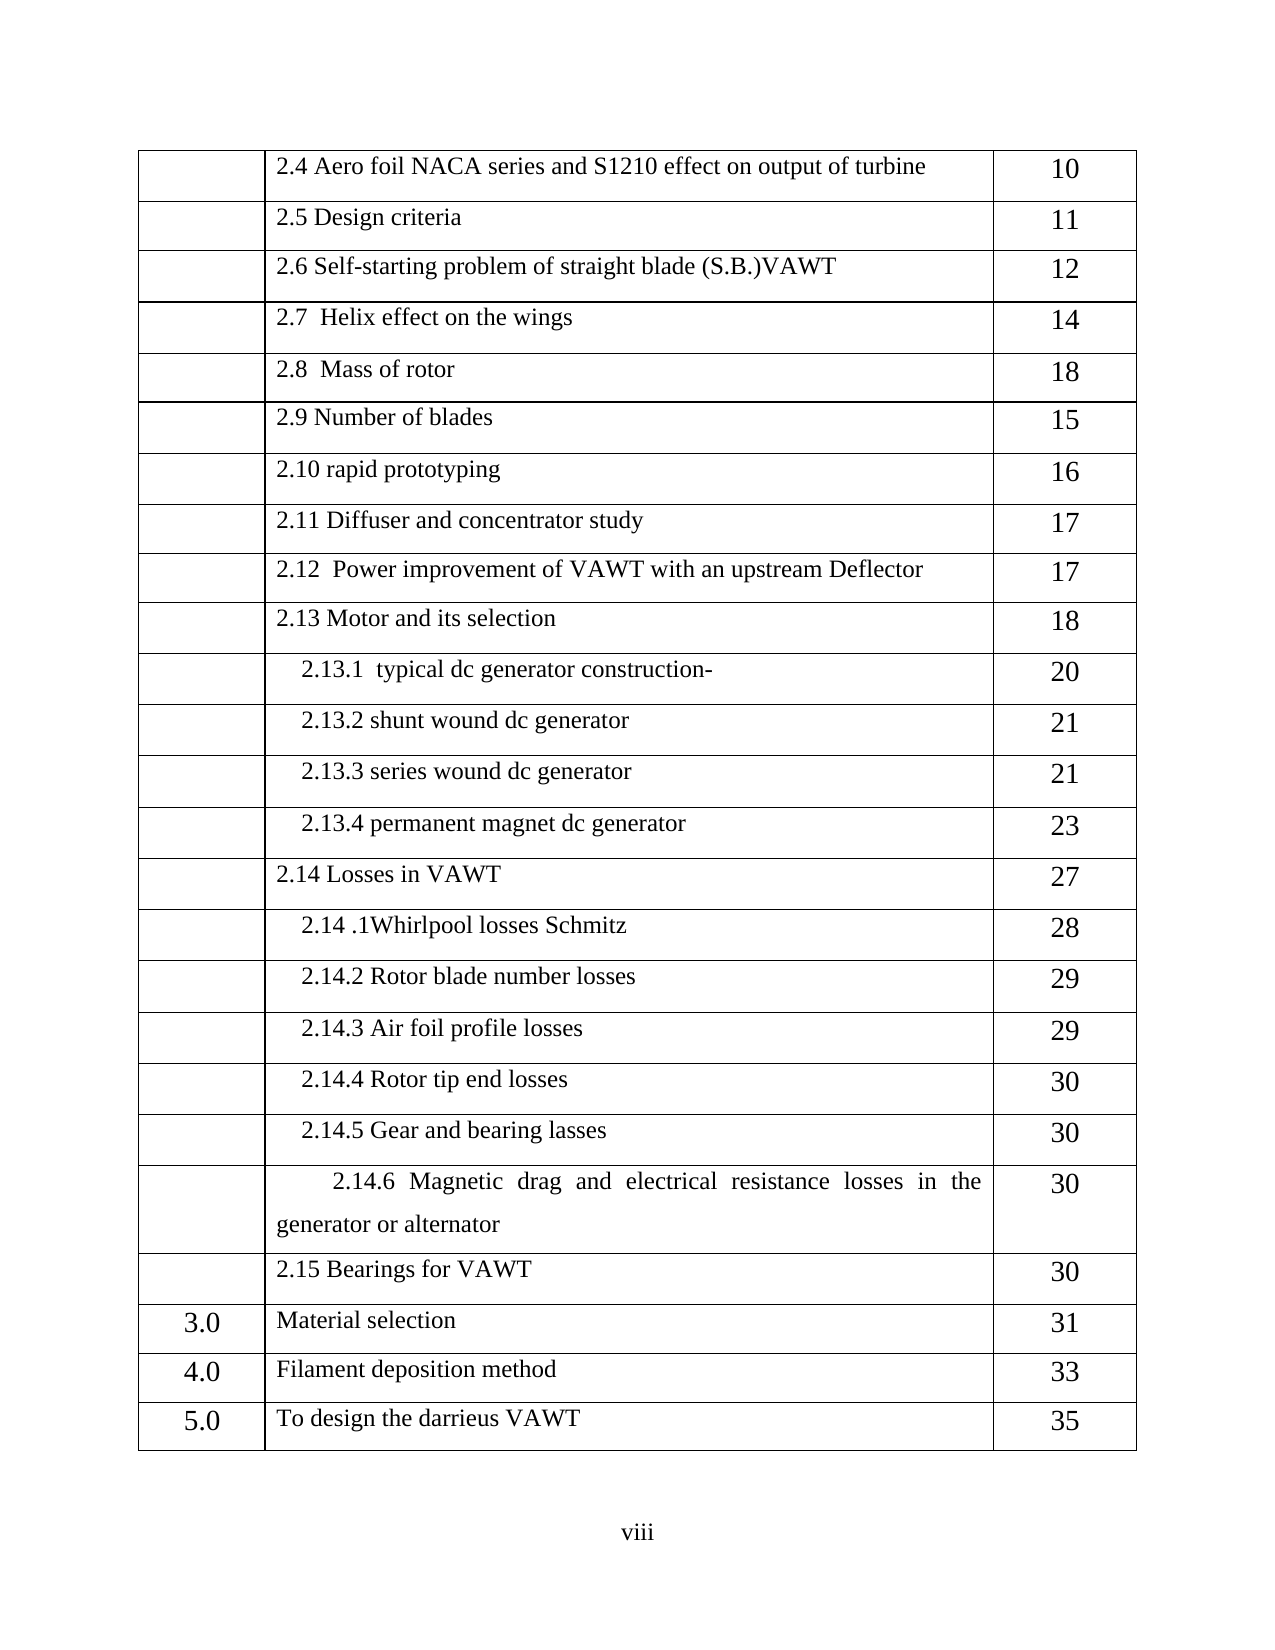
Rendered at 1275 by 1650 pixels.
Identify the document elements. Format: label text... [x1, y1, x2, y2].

table_cell [139, 303, 264, 353]
table_cell 11 [994, 202, 1136, 250]
table_cell [139, 1064, 264, 1114]
table_cell 35 [994, 1403, 1136, 1450]
table_cell [139, 603, 264, 653]
table_cell 18 [994, 354, 1136, 401]
table_cell [139, 756, 264, 807]
table_cell [139, 1115, 264, 1165]
table_cell 2.14.3 Air foil profile losses [266, 1013, 993, 1063]
table_cell 2.14.4 Rotor tip end losses [266, 1064, 993, 1114]
table_cell 2.14 Losses in VAWT [266, 859, 993, 909]
table_cell [139, 454, 264, 504]
table_cell 4.0 [139, 1354, 264, 1402]
table_cell To design the darrieus VAWT [266, 1403, 993, 1450]
table_cell [139, 251, 264, 301]
table_cell 31 [994, 1305, 1136, 1353]
table_cell 10 [994, 151, 1136, 201]
table_cell 2.4 Aero foil NACA series and S1210 effect on output of turbine [266, 151, 993, 201]
table_cell 2.14.6 Magnetic drag and electrical resistance losses in the generator or alternator [266, 1166, 993, 1253]
table_cell [139, 961, 264, 1012]
table_cell 29 [994, 1013, 1136, 1063]
table_cell 17 [994, 505, 1136, 553]
table_cell 2.11 Diffuser and concentrator study [266, 505, 993, 553]
table_cell 21 [994, 705, 1136, 755]
table_cell [139, 151, 264, 201]
table_cell [139, 403, 264, 453]
table_cell 2.7 Helix effect on the wings [266, 303, 993, 353]
table_cell [139, 1166, 264, 1253]
table_cell 30 [994, 1115, 1136, 1165]
table_cell 2.15 Bearings for VAWT [266, 1254, 993, 1304]
table_cell 2.13 Motor and its selection [266, 603, 993, 653]
table_cell 2.12 Power improvement of VAWT with an upstream Deflector [266, 554, 993, 602]
table_cell 2.13.2 shunt wound dc generator [266, 705, 993, 755]
table_cell 30 [994, 1254, 1136, 1304]
table_cell 15 [994, 403, 1136, 453]
table_cell [139, 910, 264, 960]
table_cell 20 [994, 654, 1136, 704]
table_cell [139, 808, 264, 858]
table_cell [139, 705, 264, 755]
table_cell [139, 202, 264, 250]
table_cell Filament deposition method [266, 1354, 993, 1402]
table_cell 5.0 [139, 1403, 264, 1450]
table_cell 18 [994, 603, 1136, 653]
table_cell [139, 505, 264, 553]
table_cell [139, 654, 264, 704]
table_cell 2.13.3 series wound dc generator [266, 756, 993, 807]
table_cell 2.13.4 permanent magnet dc generator [266, 808, 993, 858]
table_cell 21 [994, 756, 1136, 807]
table_cell 2.14 .1Whirlpool losses Schmitz [266, 910, 993, 960]
table_cell 2.6 Self-starting problem of straight blade (S.B.)VAWT [266, 251, 993, 301]
table_cell 2.9 Number of blades [266, 403, 993, 453]
table_cell [139, 859, 264, 909]
table_cell 30 [994, 1064, 1136, 1114]
table_cell 17 [994, 554, 1136, 602]
table_cell [139, 354, 264, 401]
table_cell 2.13.1 typical dc generator construction- [266, 654, 993, 704]
table_cell 2.14.5 Gear and bearing lasses [266, 1115, 993, 1165]
table_cell 3.0 [139, 1305, 264, 1353]
table_cell 12 [994, 251, 1136, 301]
table_cell [139, 1254, 264, 1304]
table_cell 16 [994, 454, 1136, 504]
table_cell 27 [994, 859, 1136, 909]
table_cell 14 [994, 303, 1136, 353]
table_cell 33 [994, 1354, 1136, 1402]
table_cell 2.10 rapid prototyping [266, 454, 993, 504]
table_cell 30 [994, 1166, 1136, 1253]
table_cell 23 [994, 808, 1136, 858]
table_cell 2.8 Mass of rotor [266, 354, 993, 401]
table_cell Material selection [266, 1305, 993, 1353]
table_cell [139, 554, 264, 602]
table_cell 2.5 Design criteria [266, 202, 993, 250]
table_cell 29 [994, 961, 1136, 1012]
table_cell 28 [994, 910, 1136, 960]
table_cell 2.14.2 Rotor blade number losses [266, 961, 993, 1012]
table_cell [139, 1013, 264, 1063]
